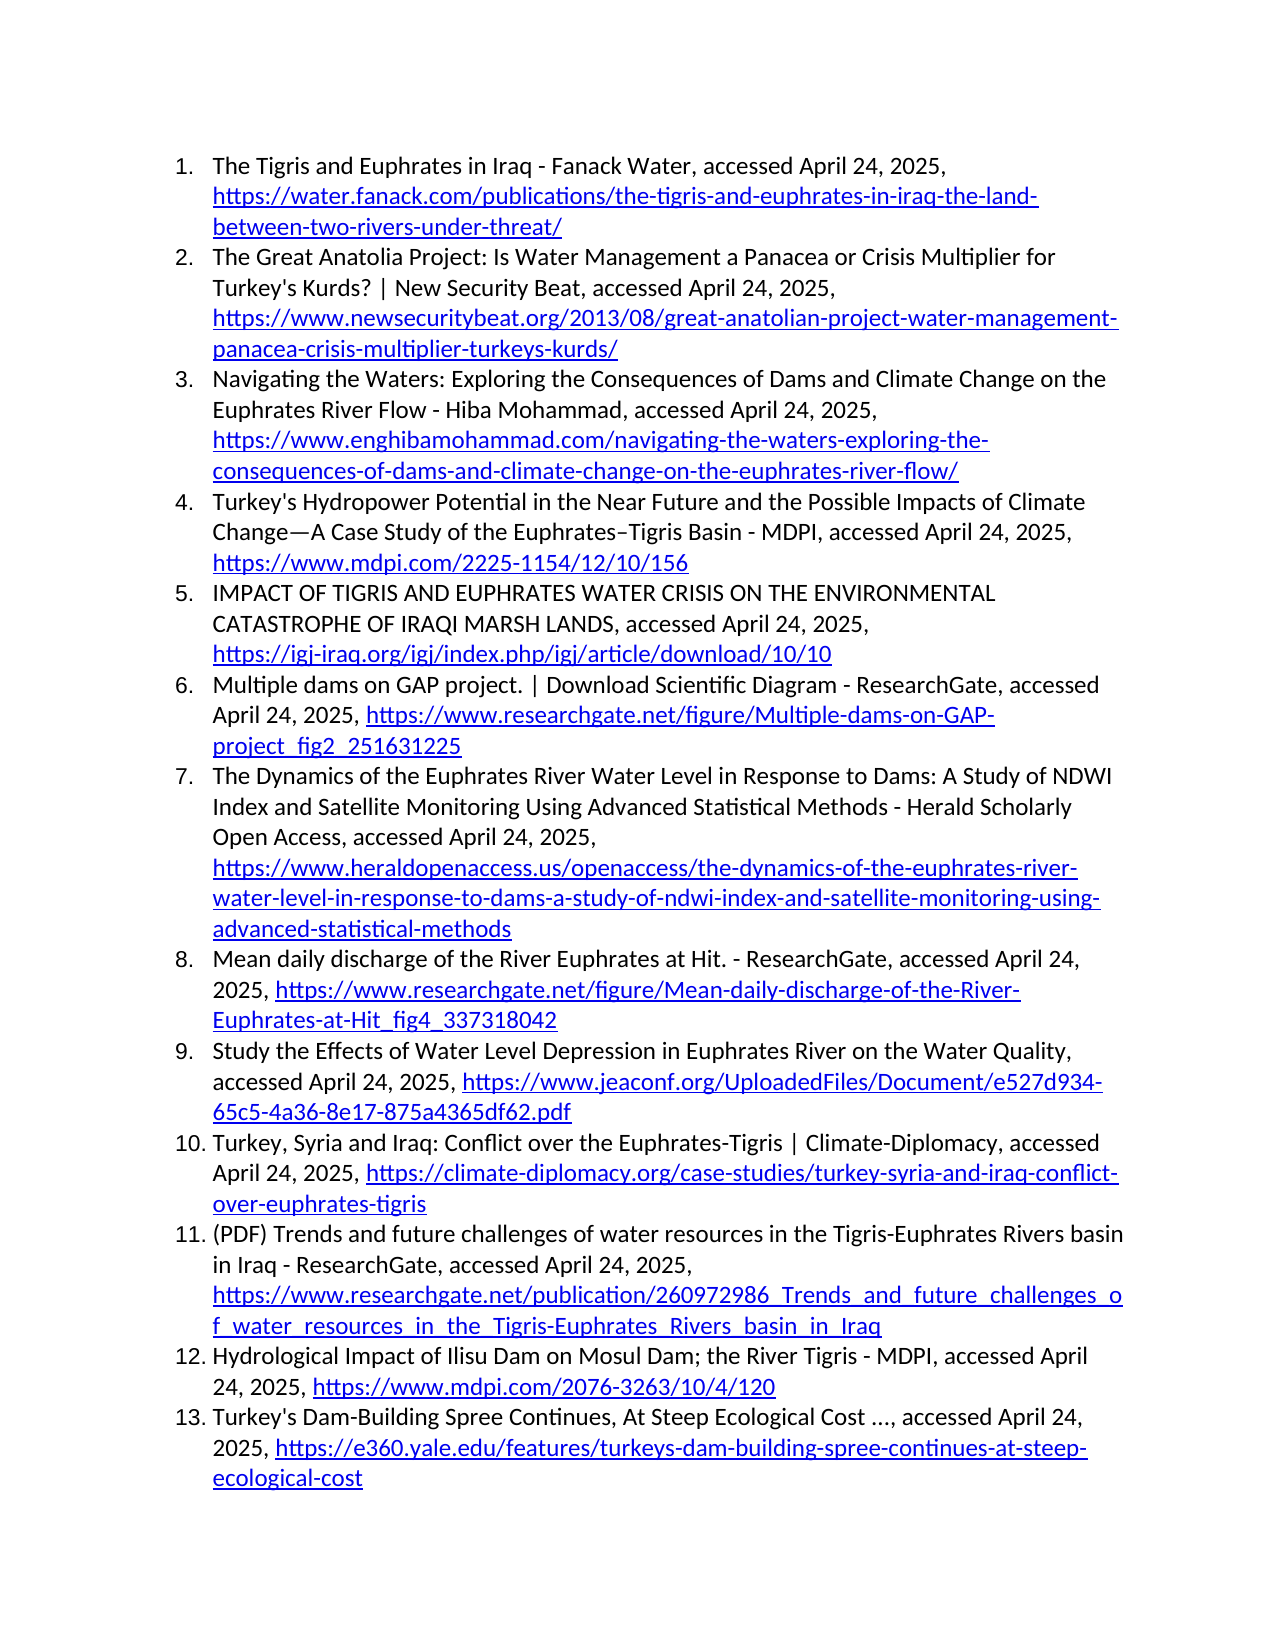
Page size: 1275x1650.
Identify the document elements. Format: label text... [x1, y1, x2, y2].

list Navigating the Waters: Exploring the Consequences of Dams and Climate Change on the Euphrates River Flow - Hiba Mohammad, accessed April 24, 2025, https://www.enghibamohammad.com/navigating-the-waters-exploring-the-consequences-of-dams-and-climate-change-on-the-euphrates-river-flow/ [175, 364, 1125, 486]
list Turkey's Dam-Building Spree Continues, At Steep Ecological Cost ..., accessed April 24, 2025, https://e360.yale.edu/features/turkeys-dam-building-spree-continues-at-steep-ecological-cost [175, 1401, 1125, 1493]
list The Tigris and Euphrates in Iraq - Fanack Water, accessed April 24, 2025, https://water.fanack.com/publications/the-tigris-and-euphrates-in-iraq-the-land-between-two-rivers-under-threat/ [175, 150, 1125, 242]
list The Great Anatolia Project: Is Water Management a Panacea or Crisis Multiplier for Turkey's Kurds? | New Security Beat, accessed April 24, 2025, https://www.newsecuritybeat.org/2013/08/great-anatolian-project-water-management-panacea-crisis-multiplier-turkeys-kurds/ [175, 242, 1125, 364]
list Mean daily discharge of the River Euphrates at Hit. - ResearchGate, accessed April 24, 2025, https://www.researchgate.net/figure/Mean-daily-discharge-of-the-River-Euphrates-at-Hit_fig4_337318042 [175, 943, 1125, 1035]
list Turkey, Syria and Iraq: Conflict over the Euphrates-Tigris | Climate-Diplomacy, accessed April 24, 2025, https://climate-diplomacy.org/case-studies/turkey-syria-and-iraq-conflict-over-euphrates-tigris [175, 1127, 1125, 1218]
list Study the Effects of Water Level Depression in Euphrates River on the Water Quality, accessed April 24, 2025, https://www.jeaconf.org/UploadedFiles/Document/e527d934-65c5-4a36-8e17-875a4365df62.pdf [175, 1035, 1125, 1127]
list Turkey's Hydropower Potential in the Near Future and the Possible Impacts of Climate Change—A Case Study of the Euphrates–Tigris Basin - MDPI, accessed April 24, 2025, https://www.mdpi.com/2225-1154/12/10/156 [175, 486, 1125, 577]
list (PDF) Trends and future challenges of water resources in the Tigris-Euphrates Rivers basin in Iraq - ResearchGate, accessed April 24, 2025, https://www.researchgate.net/publication/260972986_Trends_and_future_challenges_of_water_resources_in_the_Tigris-Euphrates_Rivers_basin_in_Iraq [175, 1218, 1125, 1340]
list Hydrological Impact of Ilisu Dam on Mosul Dam; the River Tigris - MDPI, accessed April 24, 2025, https://www.mdpi.com/2076-3263/10/4/120 [175, 1340, 1125, 1401]
list IMPACT OF TIGRIS AND EUPHRATES WATER CRISIS ON THE ENVIRONMENTAL CATASTROPHE OF IRAQI MARSH LANDS, accessed April 24, 2025, https://igj-iraq.org/igj/index.php/igj/article/download/10/10 [175, 577, 1125, 669]
list The Dynamics of the Euphrates River Water Level in Response to Dams: A Study of NDWI Index and Satellite Monitoring Using Advanced Statistical Methods - Herald Scholarly Open Access, accessed April 24, 2025, https://www.heraldopenaccess.us/openaccess/the-dynamics-of-the-euphrates-river-water-level-in-response-to-dams-a-study-of-ndwi-index-and-satellite-monitoring-using-advanced-statistical-methods [175, 760, 1125, 943]
list Multiple dams on GAP project. | Download Scientific Diagram - ResearchGate, accessed April 24, 2025, https://www.researchgate.net/figure/Multiple-dams-on-GAP-project_fig2_251631225 [175, 669, 1125, 760]
